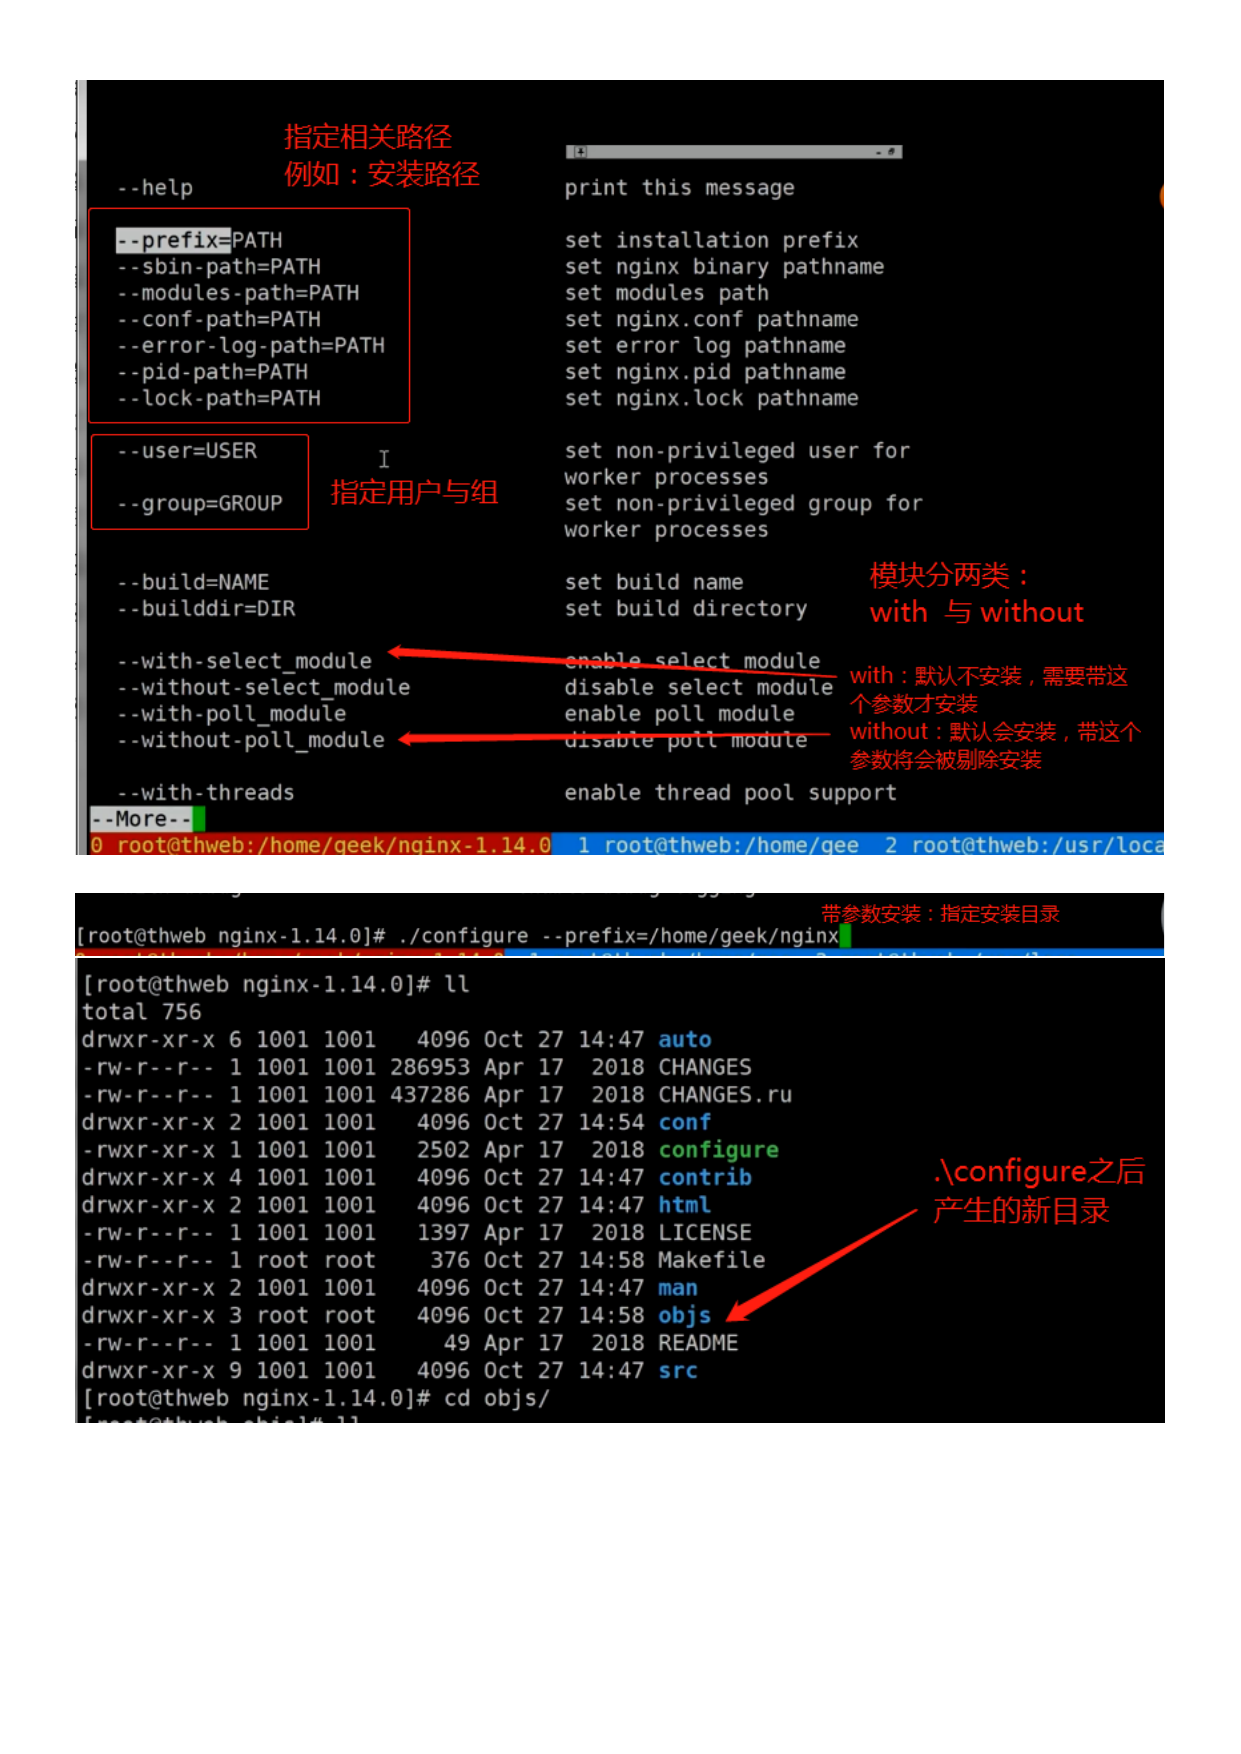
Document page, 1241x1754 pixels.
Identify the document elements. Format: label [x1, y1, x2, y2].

picture [75, 893, 1165, 956]
picture [75, 80, 1164, 855]
picture [75, 958, 1165, 1423]
